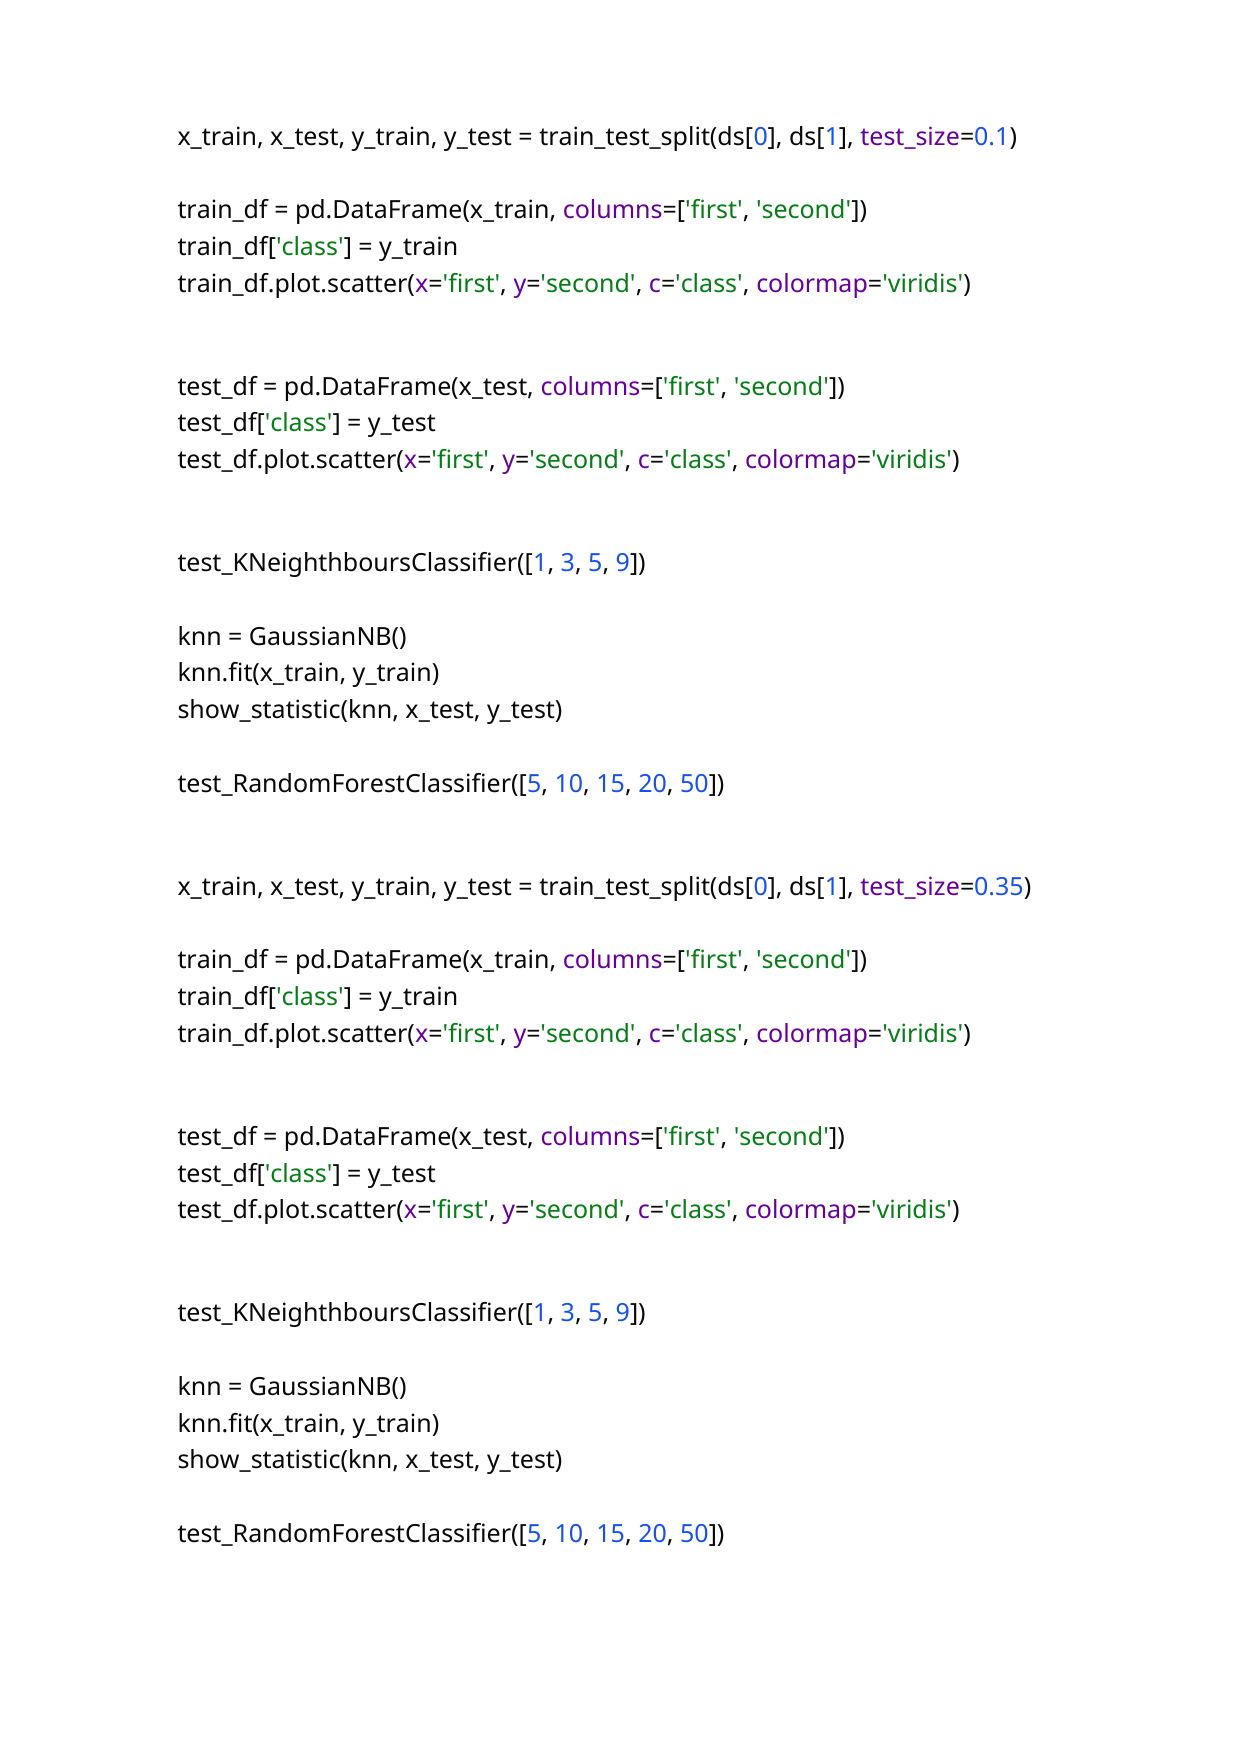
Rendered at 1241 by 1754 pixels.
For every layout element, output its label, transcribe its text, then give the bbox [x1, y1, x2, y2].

text test_KNeighthboursClassifier([1, 3, 5, 9]) knn = GaussianNB() knn.fit(x_train, y_train) show_statistic(knn, x_test, y_test) test_RandomForestClassifier([5, 10, 15, 20, 50]) [177, 1295, 1152, 1550]
text x_train, x_test, y_train, y_test = train_test_split(ds[0], ds[1], test_size=0.1) train_df = pd.DataFrame(x_train, columns=['first', 'second']) train_df['class'] = y_train train_df.plot.scatter(x='first', y='second', c='class', colormap='viridis') [177, 118, 1152, 299]
text test_df = pd.DataFrame(x_test, columns=['first', 'second']) test_df['class'] = y_test test_df.plot.scatter(x='first', y='second', c='class', colormap='viridis') [177, 1118, 1152, 1226]
text test_df = pd.DataFrame(x_test, columns=['first', 'second']) test_df['class'] = y_test test_df.plot.scatter(x='first', y='second', c='class', colormap='viridis') [177, 368, 1152, 476]
text test_KNeighthboursClassifier([1, 3, 5, 9]) knn = GaussianNB() knn.fit(x_train, y_train) show_statistic(knn, x_test, y_test) test_RandomForestClassifier([5, 10, 15, 20, 50]) [177, 545, 1152, 799]
text x_train, x_test, y_train, y_test = train_test_split(ds[0], ds[1], test_size=0.35) train_df = pd.DataFrame(x_train, columns=['first', 'second']) train_df['class'] = y_train train_df.plot.scatter(x='first', y='second', c='class', colormap='viridis') [177, 868, 1152, 1049]
